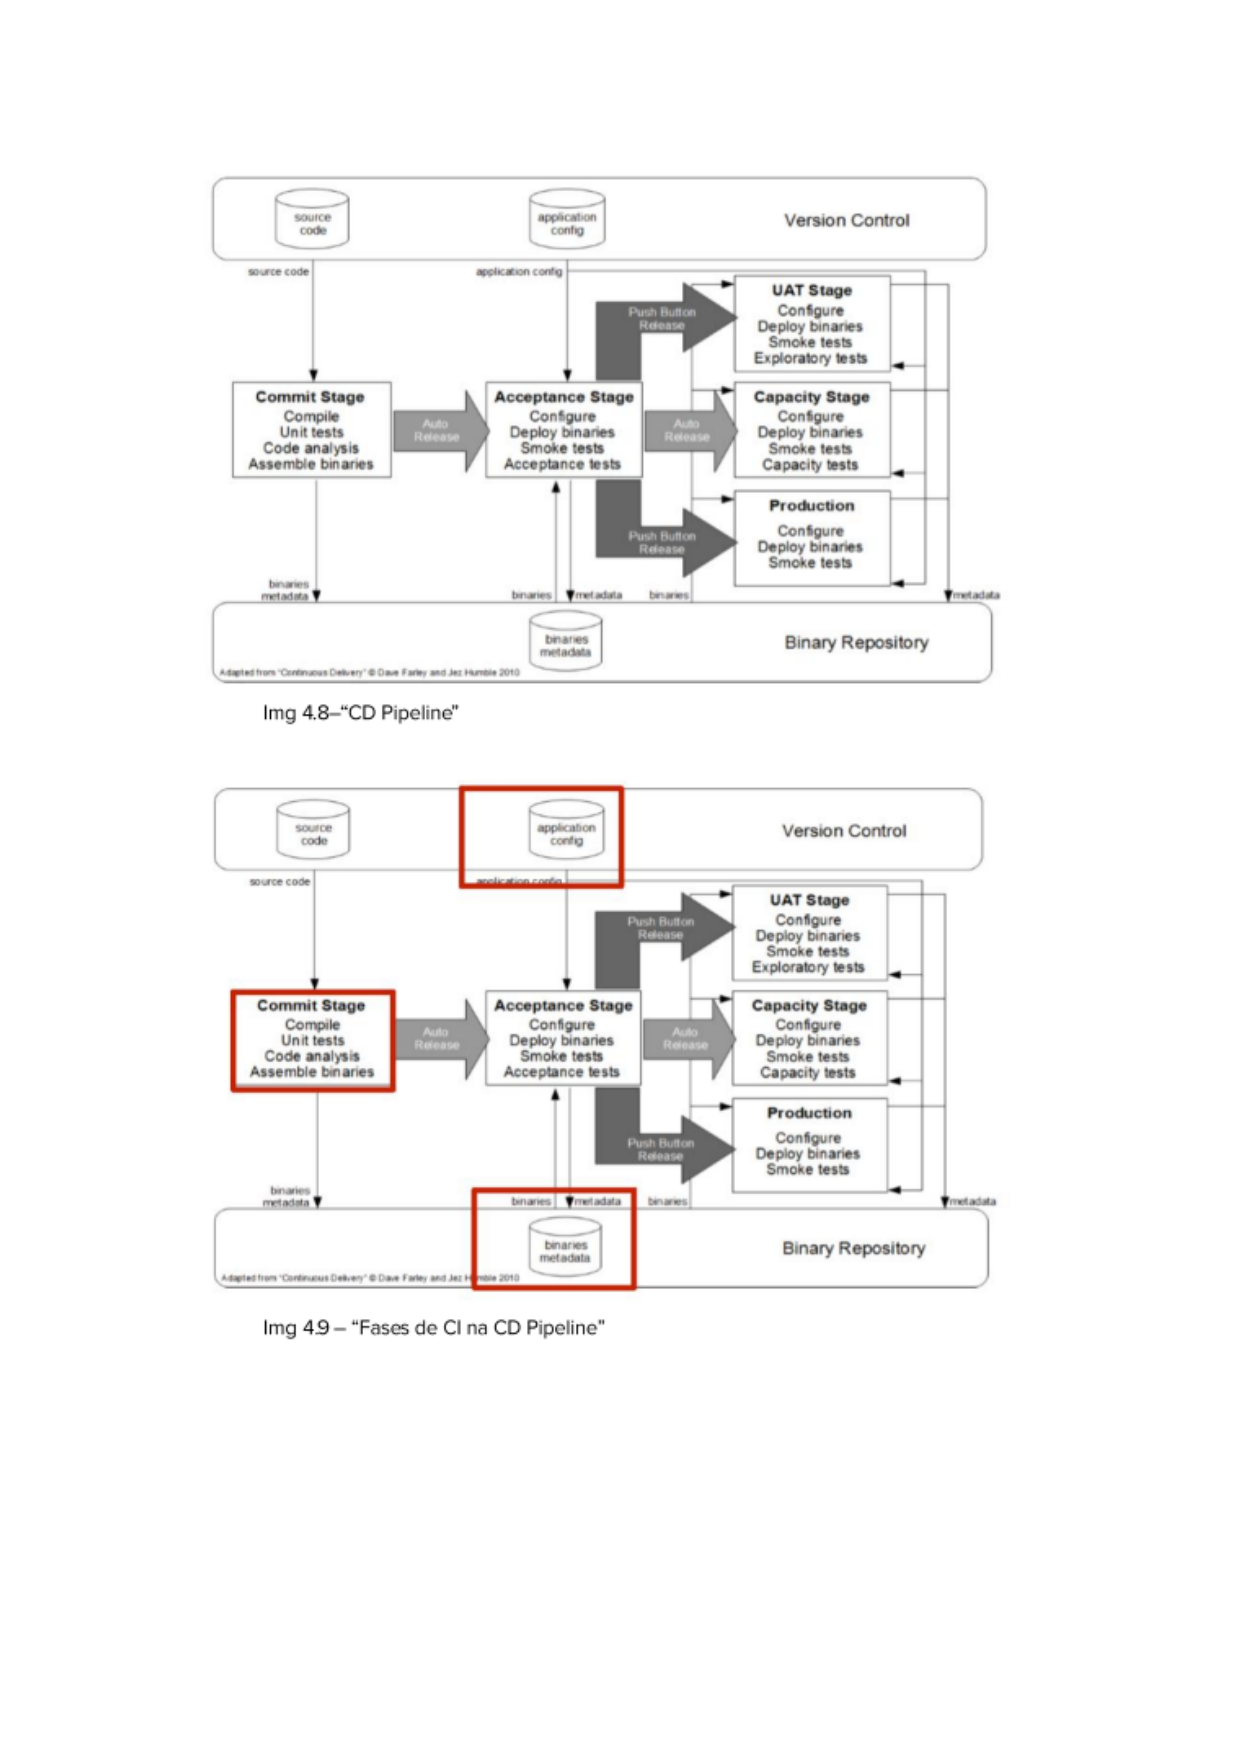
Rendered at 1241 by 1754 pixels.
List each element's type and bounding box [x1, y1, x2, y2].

picture [177, 147, 1027, 1341]
